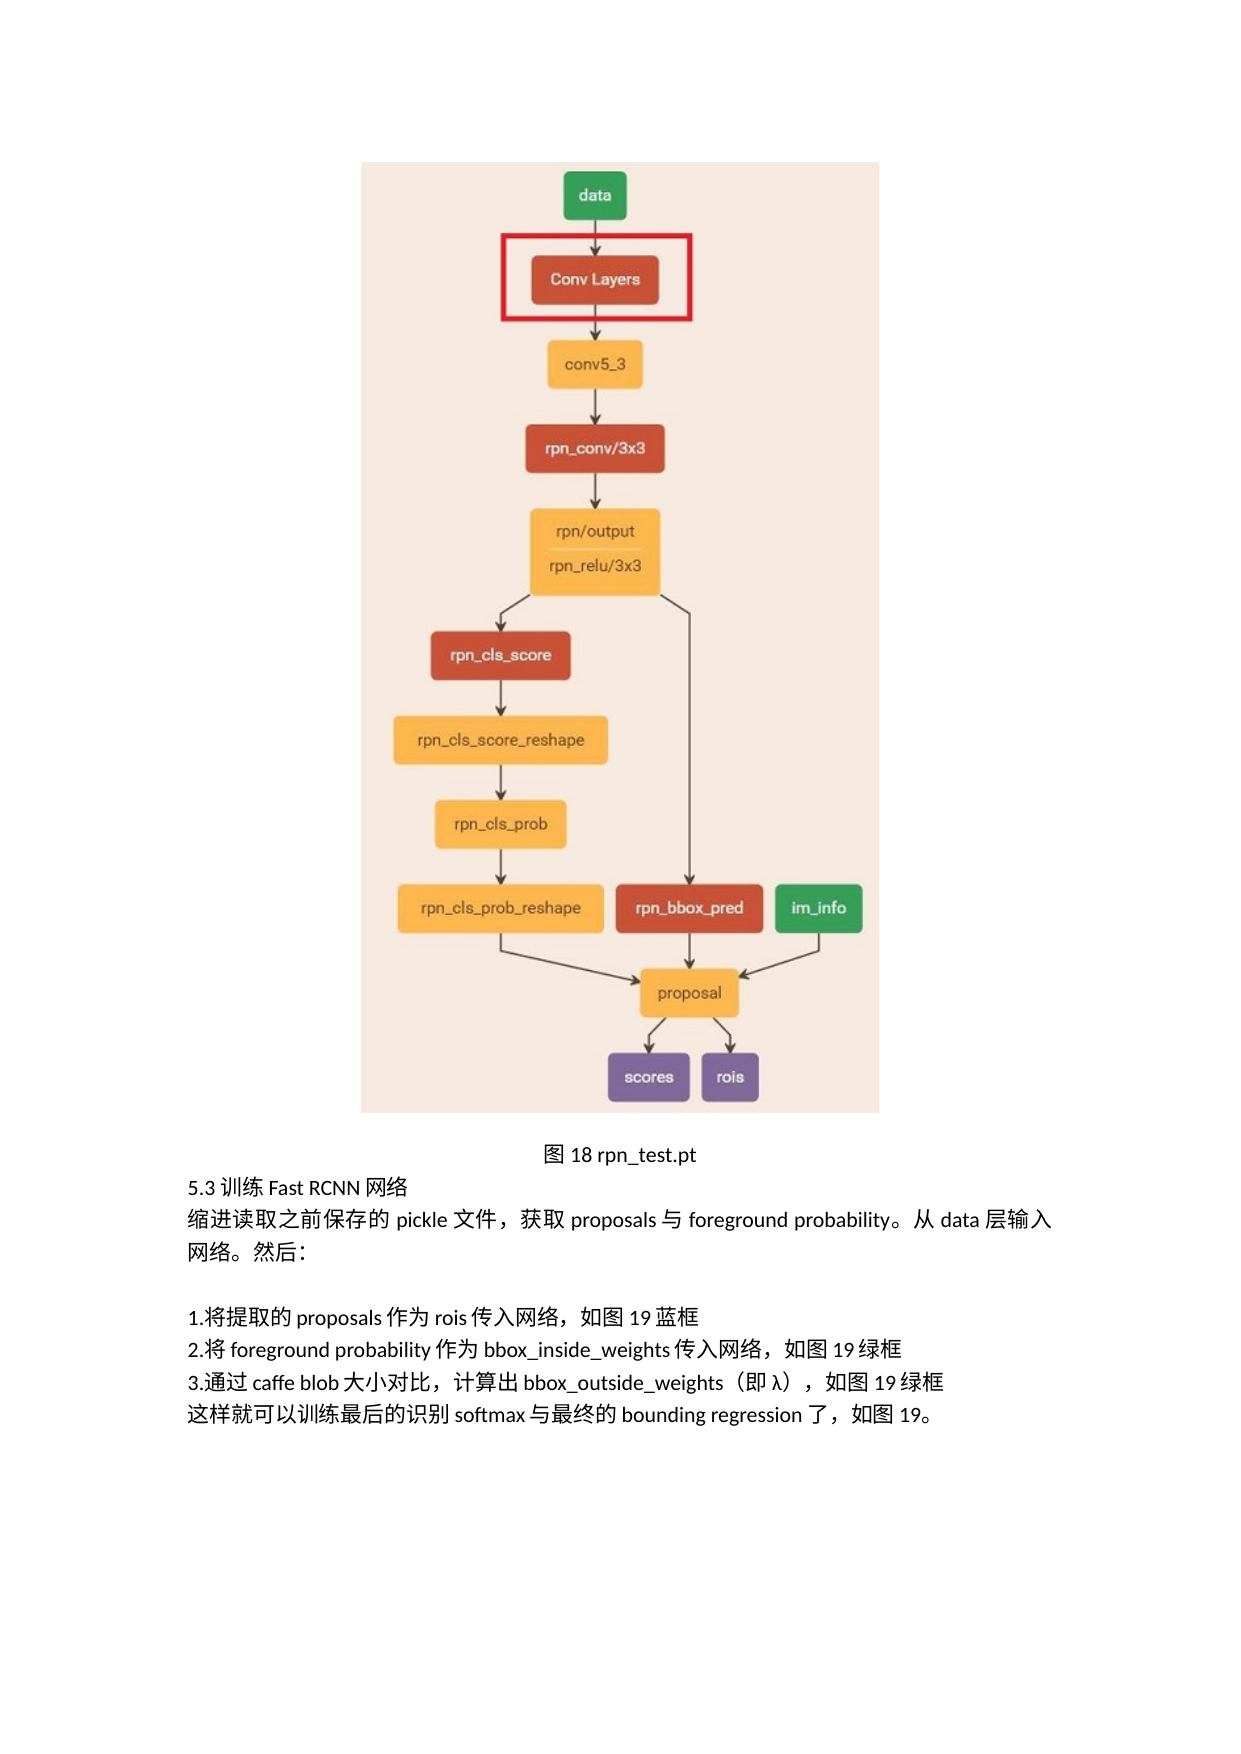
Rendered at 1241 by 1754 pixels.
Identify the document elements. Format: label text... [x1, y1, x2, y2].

text 1.将提取的proposals作为rois传入网络，如图19蓝框 [187, 1299, 1053, 1332]
picture [361, 162, 880, 1113]
text 5.3 训练Fast RCNN网络 [187, 1169, 1053, 1202]
text 这样就可以训练最后的识别softmax与最终的bounding regression了，如图19。 [187, 1397, 1053, 1429]
text 图18 rpn_test.pt [187, 1137, 1053, 1169]
text 2.将foreground probability作为bbox_inside_weights传入网络，如图19绿框 [187, 1332, 1053, 1364]
text 3.通过caffe blob大小对比，计算出bbox_outside_weights（即λ），如图19绿框 [187, 1364, 1053, 1397]
text 缩进读取之前保存的pickle文件，获取proposals与foreground probability。从data层输入网络。然后： [187, 1202, 1053, 1267]
